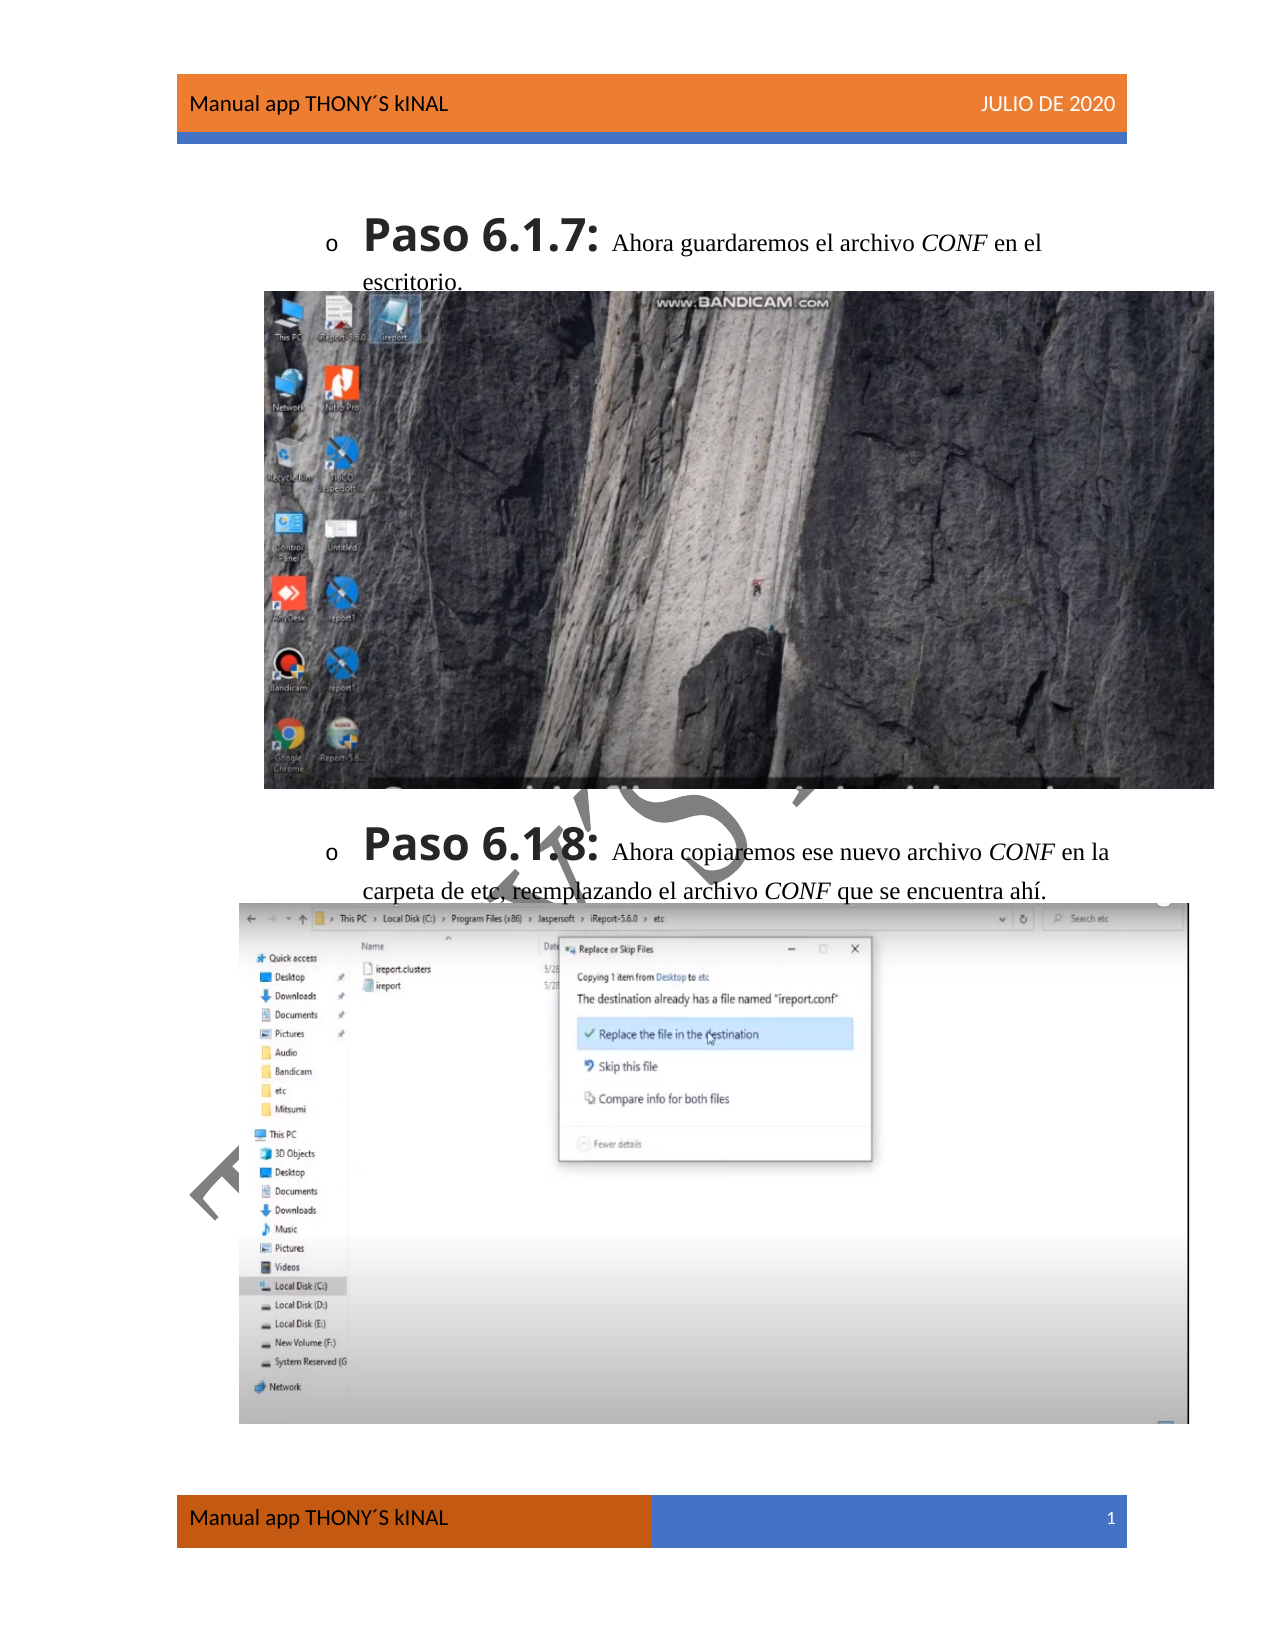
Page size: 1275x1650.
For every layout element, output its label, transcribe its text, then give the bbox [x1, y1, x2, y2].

list Paso 6.1.8: Ahora copiaremos ese nuevo archivo CONF en la carpeta de etc, reemplazando el archivo CONF que se encuentra ahí. [325, 812, 1127, 905]
picture [264, 291, 1215, 789]
list Paso 6.1.7: Ahora guardaremos el archivo CONF en el escritorio. [325, 202, 1127, 296]
picture [239, 903, 1190, 1424]
